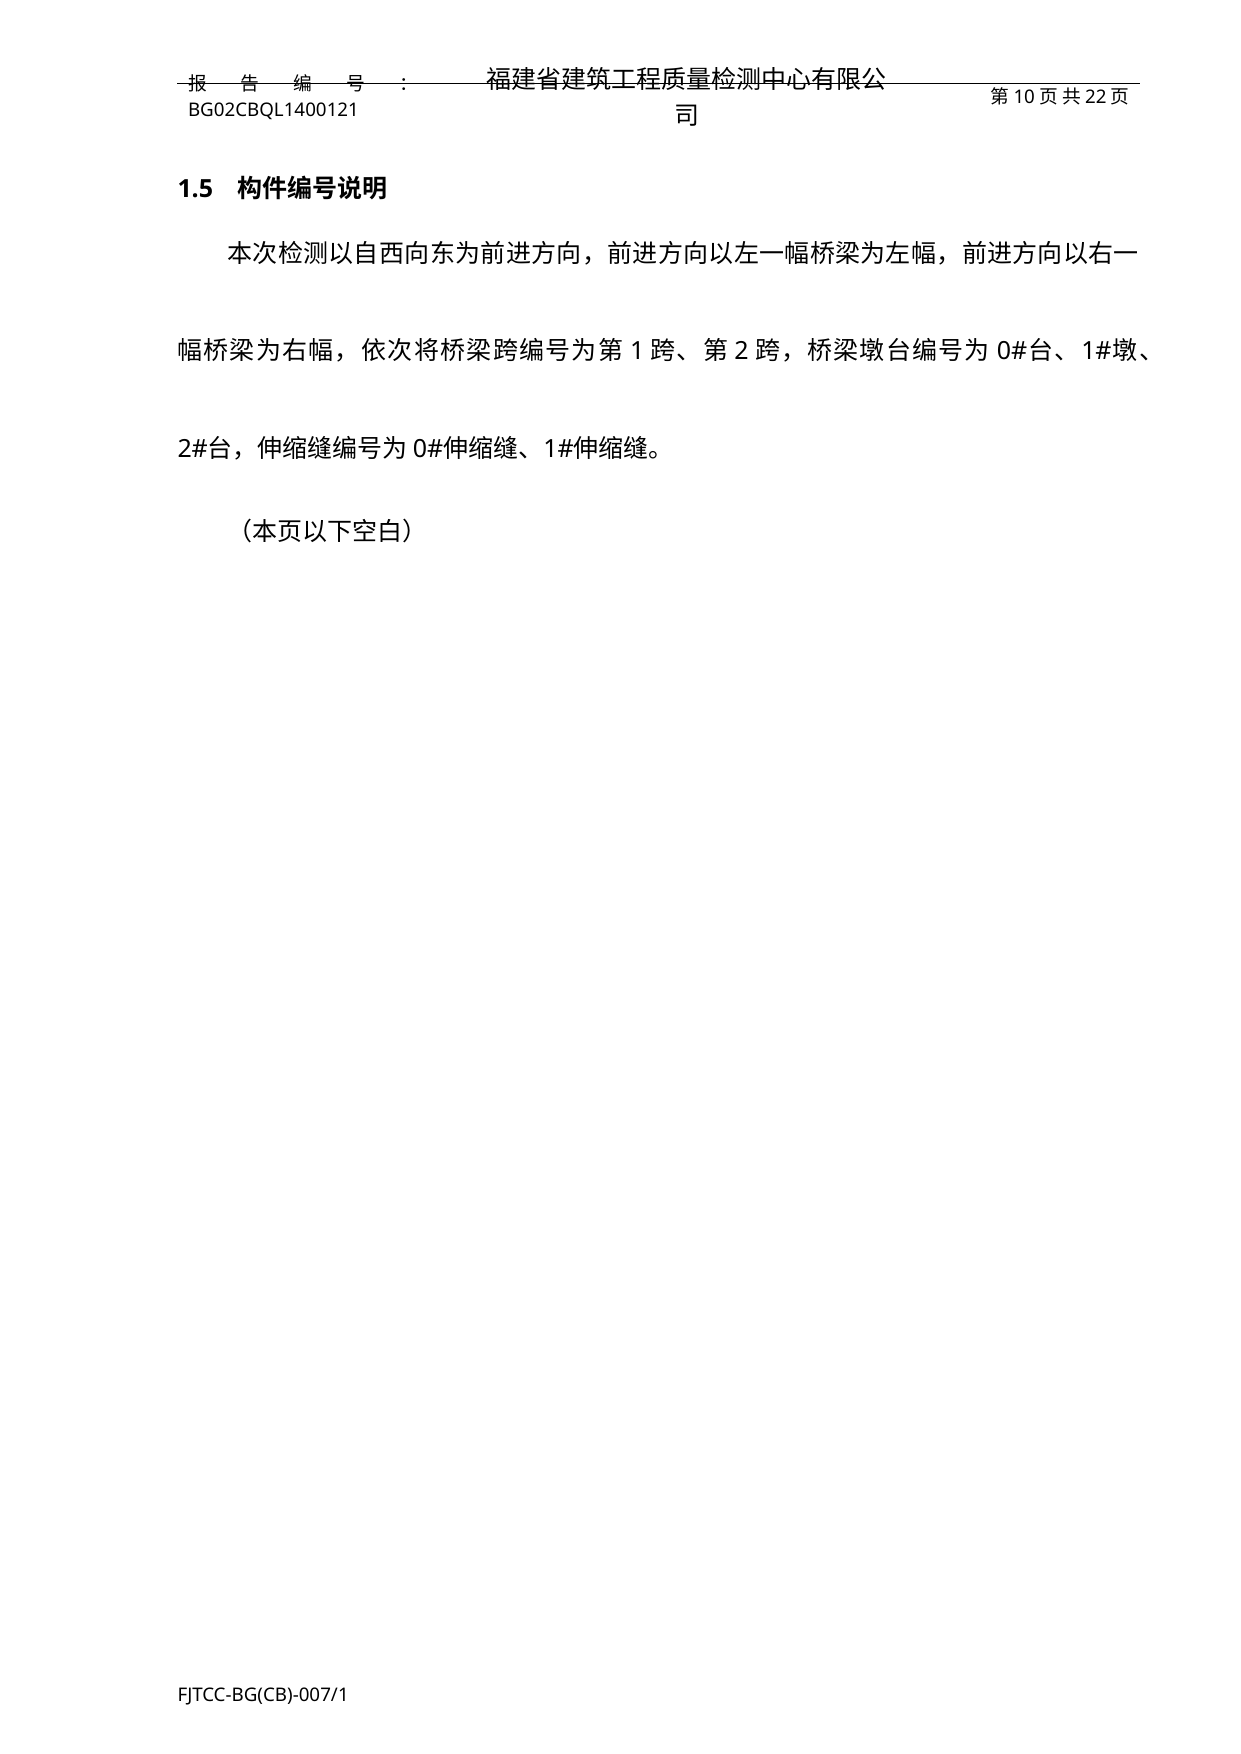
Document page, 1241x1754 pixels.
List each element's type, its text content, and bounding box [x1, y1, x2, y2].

subtitle 构件编号说明 [177, 89, 1140, 219]
text （本页以下空白） [177, 497, 1140, 562]
text 本次检测以自西向东为前进方向，前进方向以左一幅桥梁为左幅，前进方向以右一幅桥梁为右幅，依次将桥梁跨编号为第1跨、第2跨，桥梁墩台编号为0#台、1#墩、2#台，伸缩缝编号为0#伸缩缝、1#伸缩缝。 [177, 219, 1140, 479]
